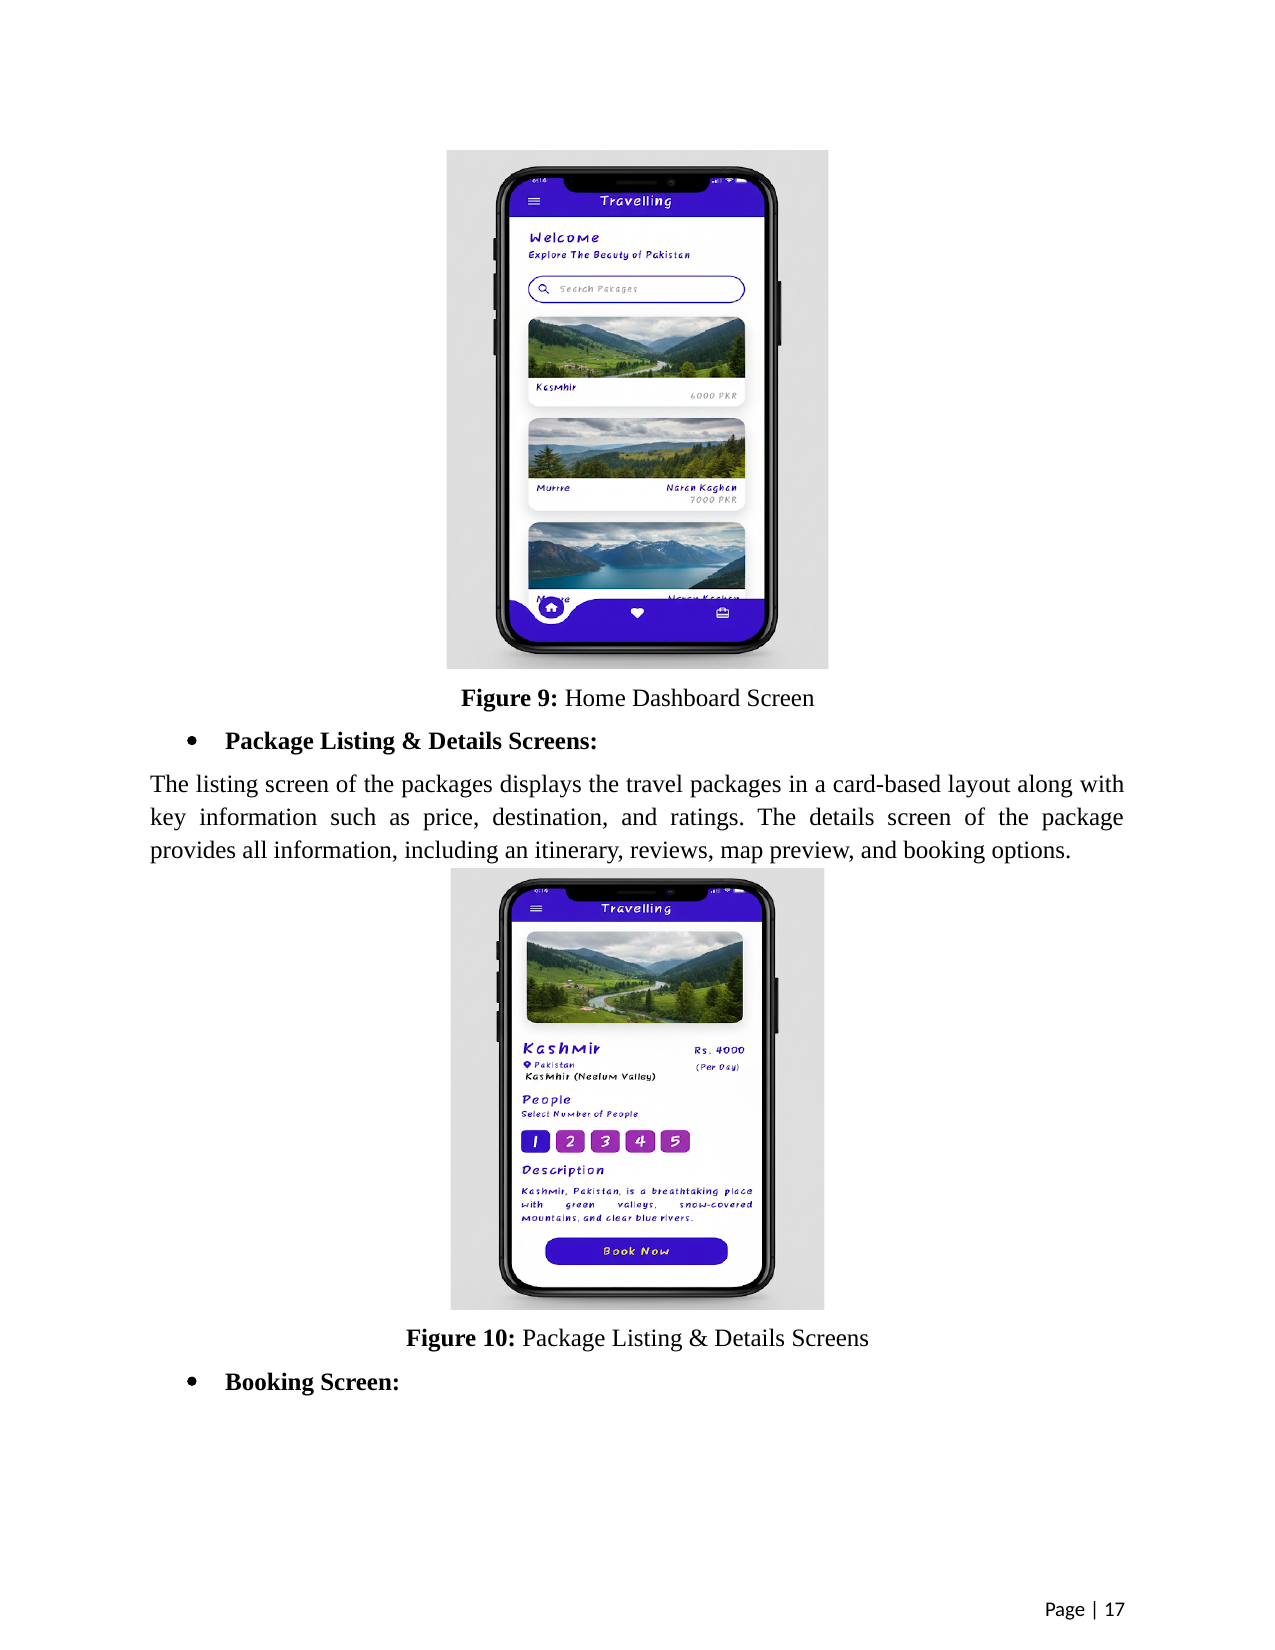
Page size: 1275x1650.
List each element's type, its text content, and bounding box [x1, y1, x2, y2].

text The listing screen of the packages displays the travel packages in a card-based layout along with key information such as price, destination, and ratings. The details screen of the package provides all information, including an itinerary, reviews, map preview, and booking options. [150, 769, 1125, 864]
text Figure 10: Package Listing & Details Screens [150, 1323, 1125, 1352]
picture [446, 150, 829, 669]
text Figure 9: Home Dashboard Screen [150, 683, 1125, 712]
picture [450, 868, 825, 1310]
list Package Listing & Details Screens: [187, 726, 1125, 755]
list Booking Screen: [187, 1367, 1125, 1395]
